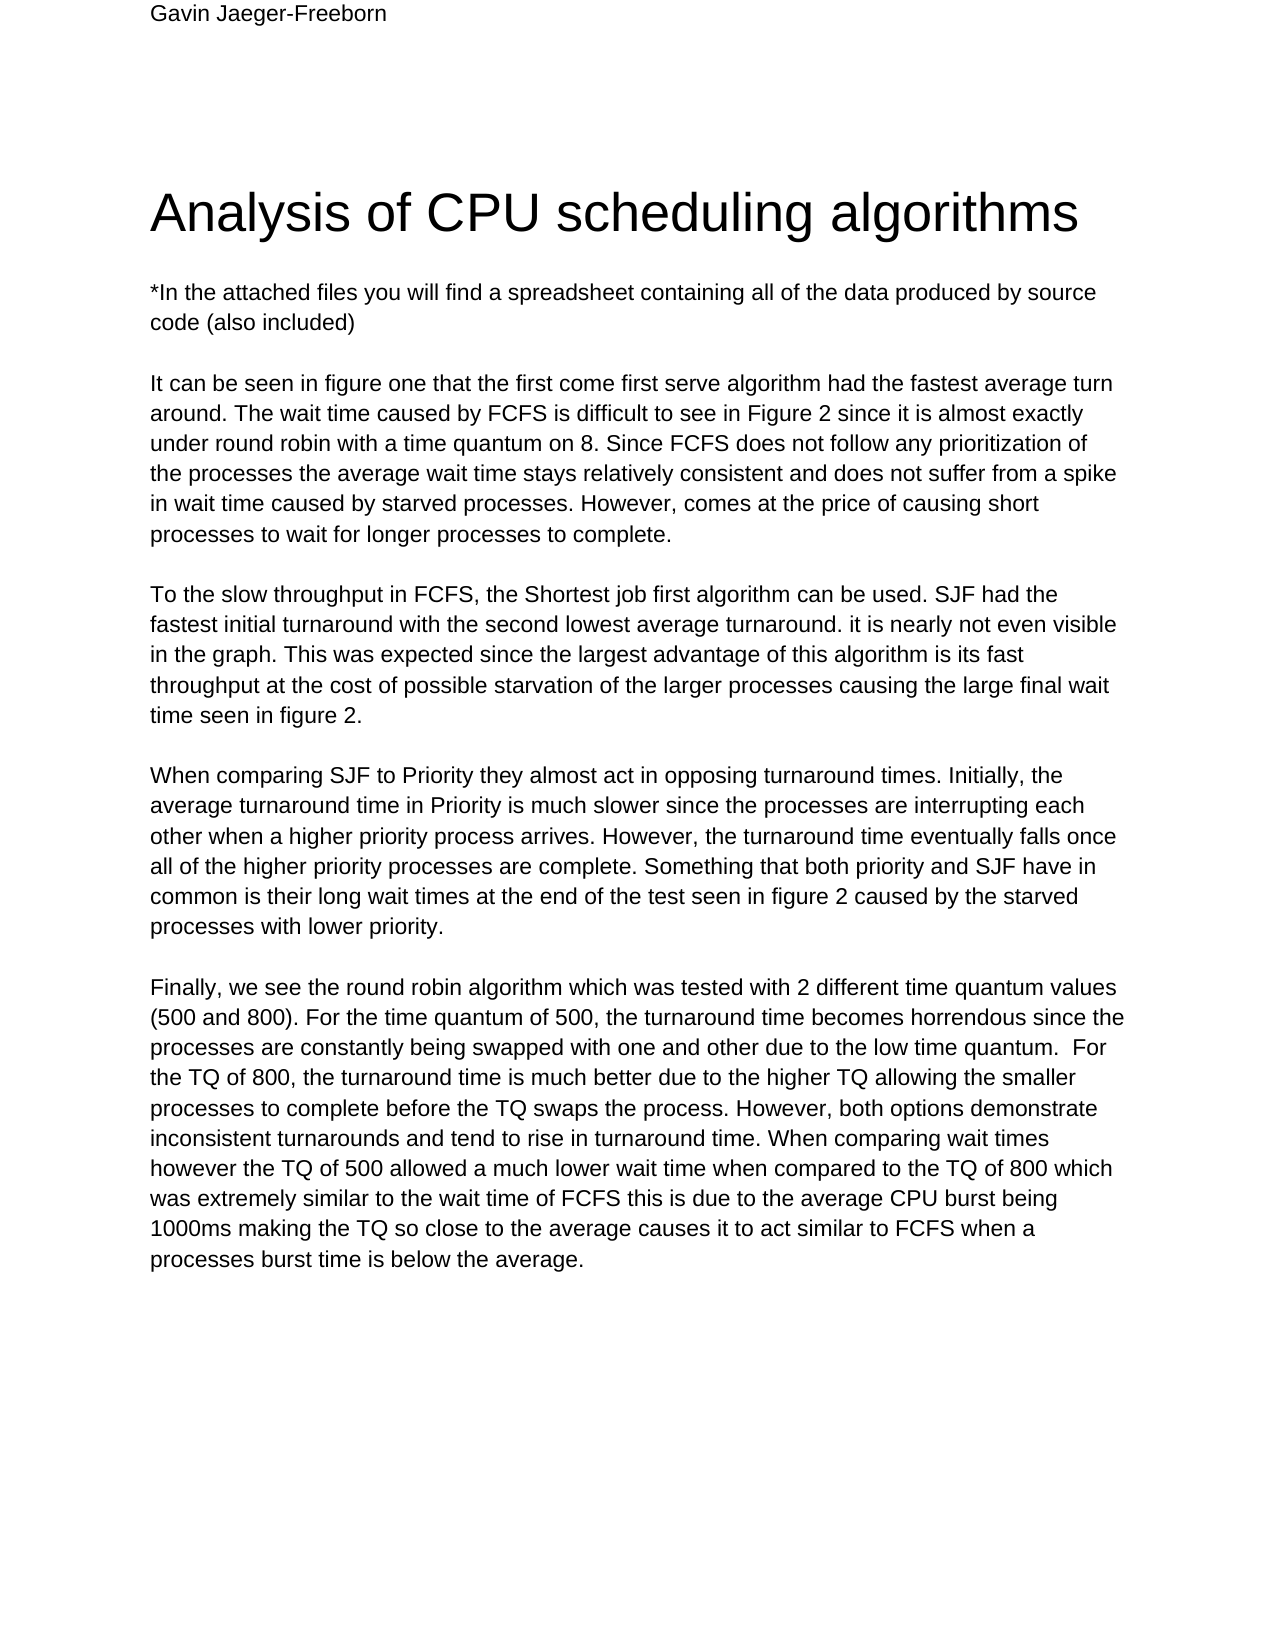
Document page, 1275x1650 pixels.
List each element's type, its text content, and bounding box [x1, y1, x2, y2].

text *In the attached files you will find a spreadsheet containing all of the data produced by source code (also included) [150, 279, 1125, 336]
text Finally, we see the round robin algorithm which was tested with 2 different time quantum values (500 and 800). For the time quantum of 500, the turnaround time becomes horrendous since the processes are constantly being swapped with one and other due to the low time quantum. For the TQ of 800, the turnaround time is much better due to the higher TQ allowing the smaller processes to complete before the TQ swaps the process. However, both options demonstrate inconsistent turnarounds and tend to rise in turnaround time. When comparing wait times however the TQ of 500 allowed a much lower wait time when compared to the TQ of 800 which was extremely similar to the wait time of FCFS this is due to the average CPU burst being 1000ms making the TQ so close to the average causes it to act similar to FCFS when a processes burst time is below the average. [150, 974, 1125, 1272]
text It can be seen in figure one that the first come first serve algorithm had the fastest average turn around. The wait time caused by FCFS is difficult to see in Figure 2 since it is almost exactly under round robin with a time quantum on 8. Since FCFS does not follow any prioritization of the processes the average wait time stays relatively consistent and does not suffer from a spike in wait time caused by starved processes. However, comes at the price of causing short processes to wait for longer processes to complete. [150, 369, 1125, 547]
title Analysis of CPU scheduling algorithms [150, 180, 1125, 242]
text To the slow throughput in FCFS, the Shortest job first algorithm can be used. SJF had the fastest initial turnaround with the second lowest average turnaround. it is nearly not even visible in the graph. This was expected since the largest advantage of this algorithm is its fast throughput at the cost of possible starvation of the larger processes causing the large final wait time seen in figure 2. [150, 581, 1125, 728]
text When comparing SJF to Priority they almost act in opposing turnaround times. Initially, the average turnaround time in Priority is much slower since the processes are interrupting each other when a higher priority process arrives. However, the turnaround time eventually falls once all of the higher priority processes are complete. Something that both priority and SJF have in common is their long wait times at the end of the test seen in figure 2 caused by the starved processes with lower priority. [150, 762, 1125, 940]
